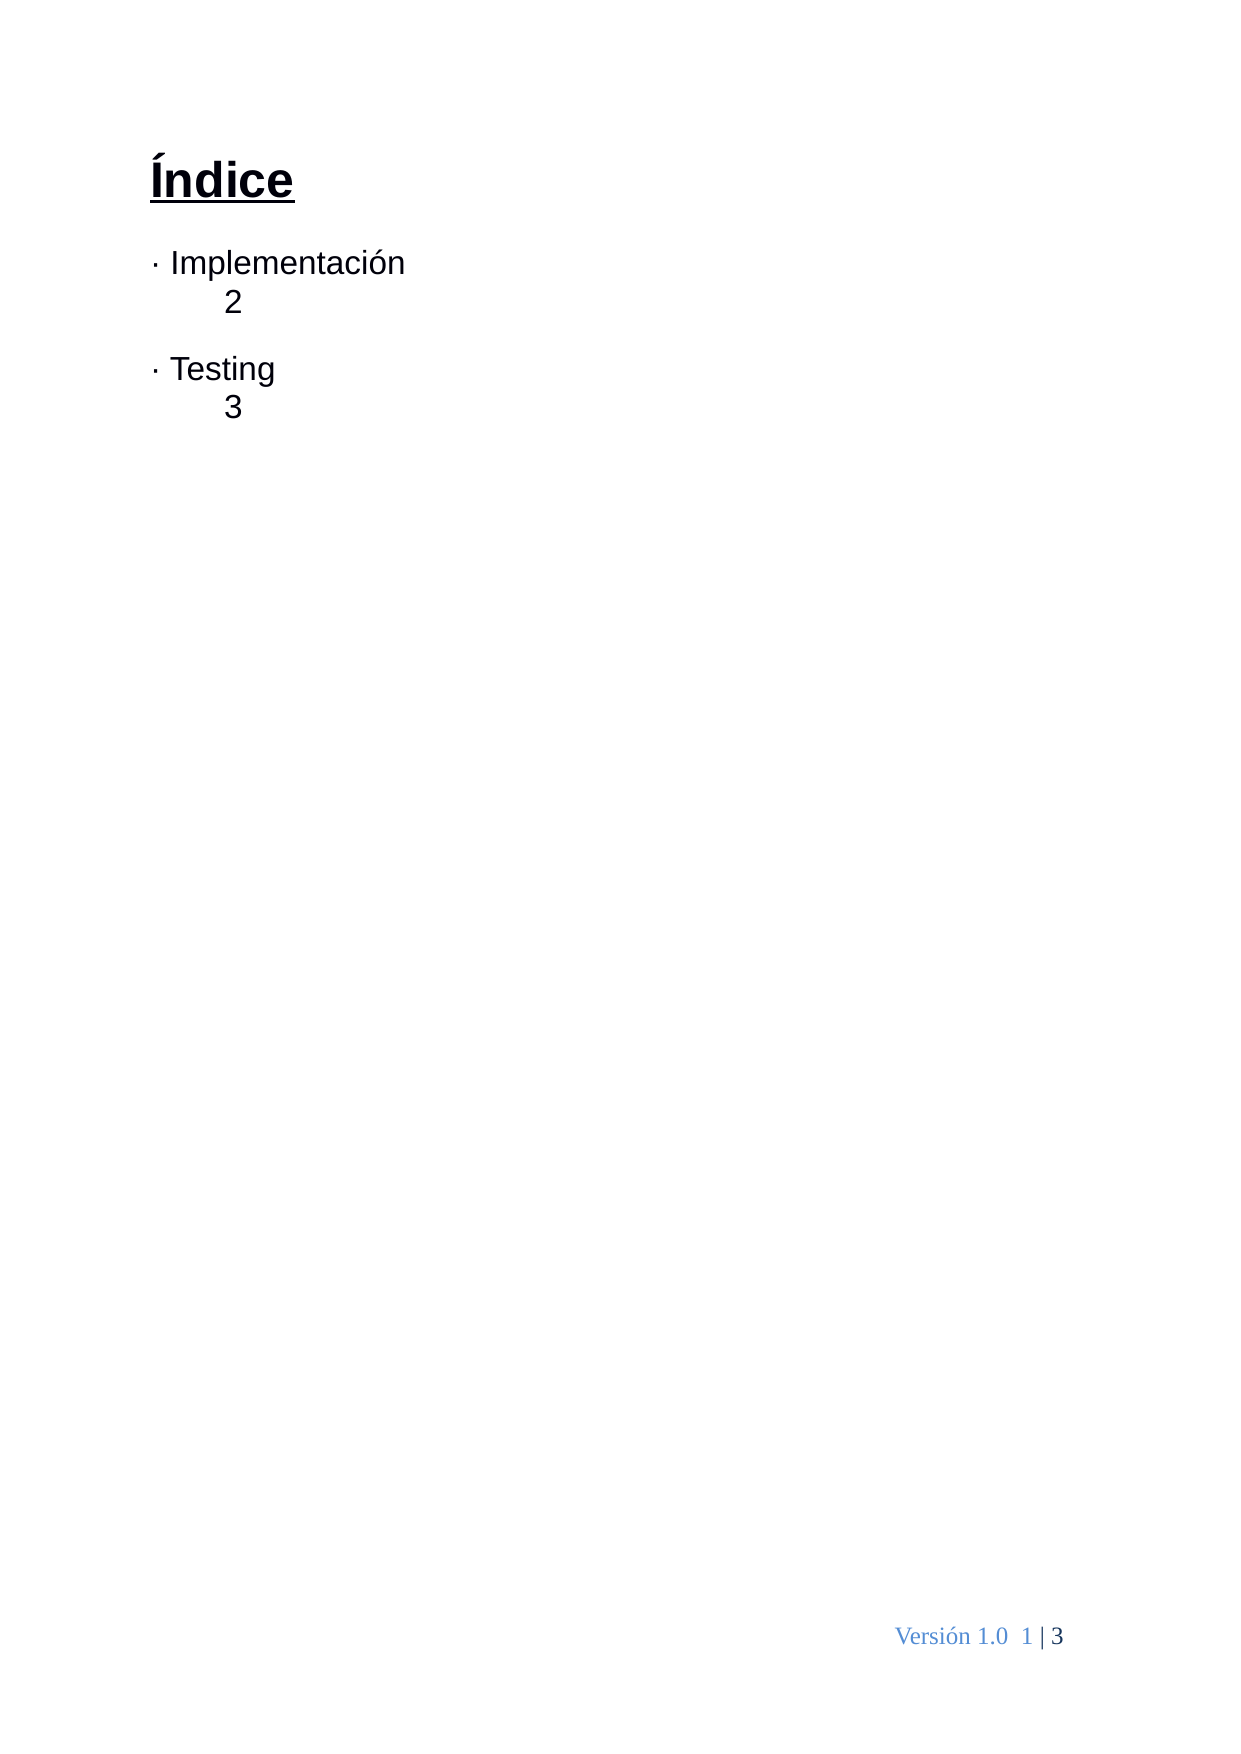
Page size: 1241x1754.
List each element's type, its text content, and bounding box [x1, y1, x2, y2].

text · Testing [150, 349, 1090, 387]
text 3 [150, 387, 1090, 426]
text · Implementación 2 [150, 243, 1090, 320]
text Índice [150, 150, 1090, 207]
